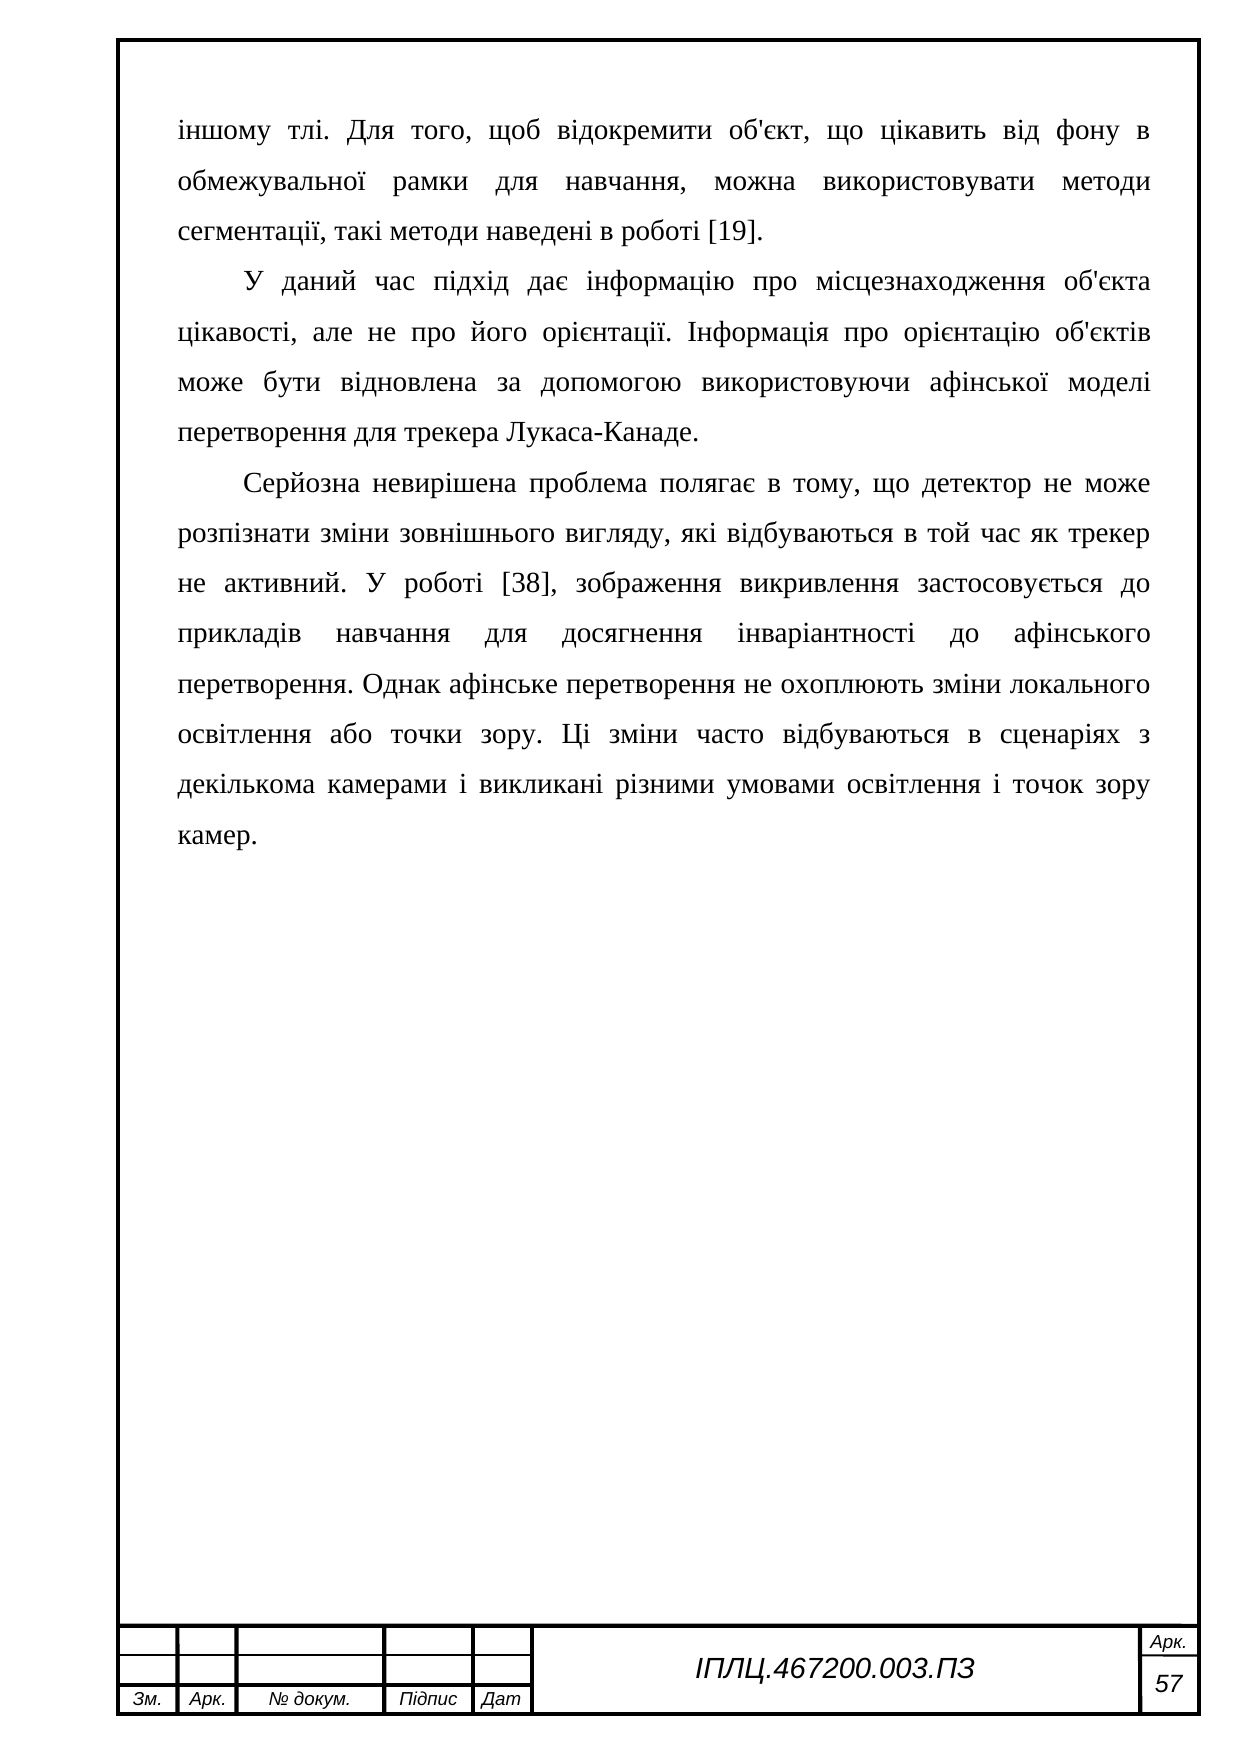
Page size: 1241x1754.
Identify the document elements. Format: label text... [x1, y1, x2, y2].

text У даний час підхід дає інформацію про місцезнаходження об'єкта цікавості, але не про його орієнтації. Інформація про орієнтацію об'єктів може бути відновлена ​​за допомогою використовуючи афінської моделі перетворення для трекера Лукаса-Канаде. [177, 263, 1152, 448]
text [177, 112, 1152, 247]
text Серйозна невирішена проблема полягає в тому, що детектор не може розпізнати зміни зовнішнього вигляду, які відбуваються в той час як трекер не активний. У роботі [38], зображення викривлення застосовується до прикладів навчання для досягнення інваріантності до афінського перетворення. Однак афінське перетворення не охоплюють зміни локального освітлення або точки зору. Ці зміни часто відбуваються в сценаріях з декількома камерами і викликані різними умовами освітлення і точок зору камер. [177, 465, 1152, 850]
